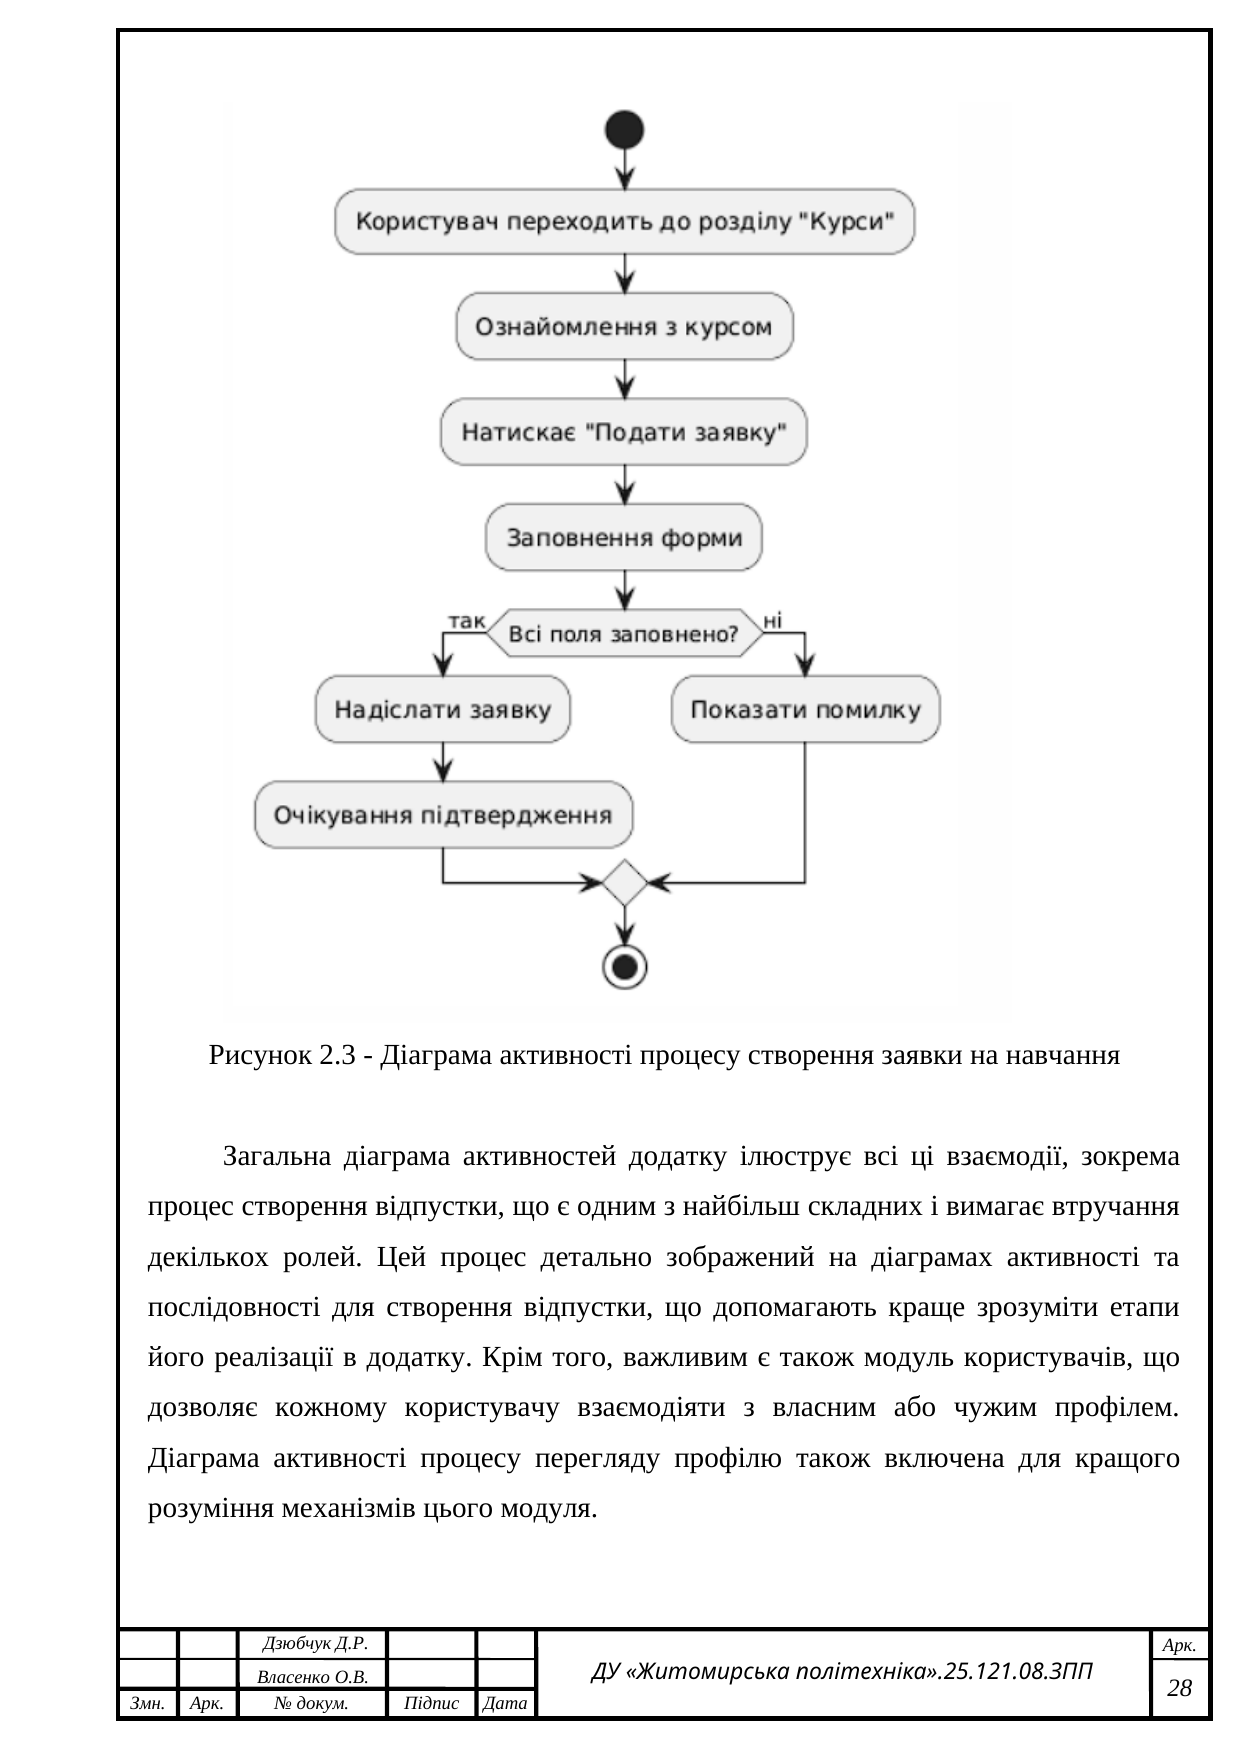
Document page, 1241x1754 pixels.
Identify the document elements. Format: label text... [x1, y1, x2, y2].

text Рисунок 2.3 - Діаграма активності процесу створення заявки на навчання [148, 1037, 1181, 1071]
text Загальна діаграма активностей додатку ілюструє всі ці взаємодії, зокрема процес створення відпустки, що є одним з найбільш складних і вимагає втручання декількох ролей. Цей процес детально зображений на діаграмах активності та послідовності для створення відпустки, що допомагають краще зрозуміти етапи його реалізації в додатку. Крім того, важливим є також модуль користувачів, що дозволяє кожному користувачу взаємодіяти з власним або чужим профілем. Діаграма активності процесу перегляду профілю також включена для кращого розуміння механізмів цього модуля. [148, 1138, 1181, 1524]
picture [222, 102, 1012, 1023]
